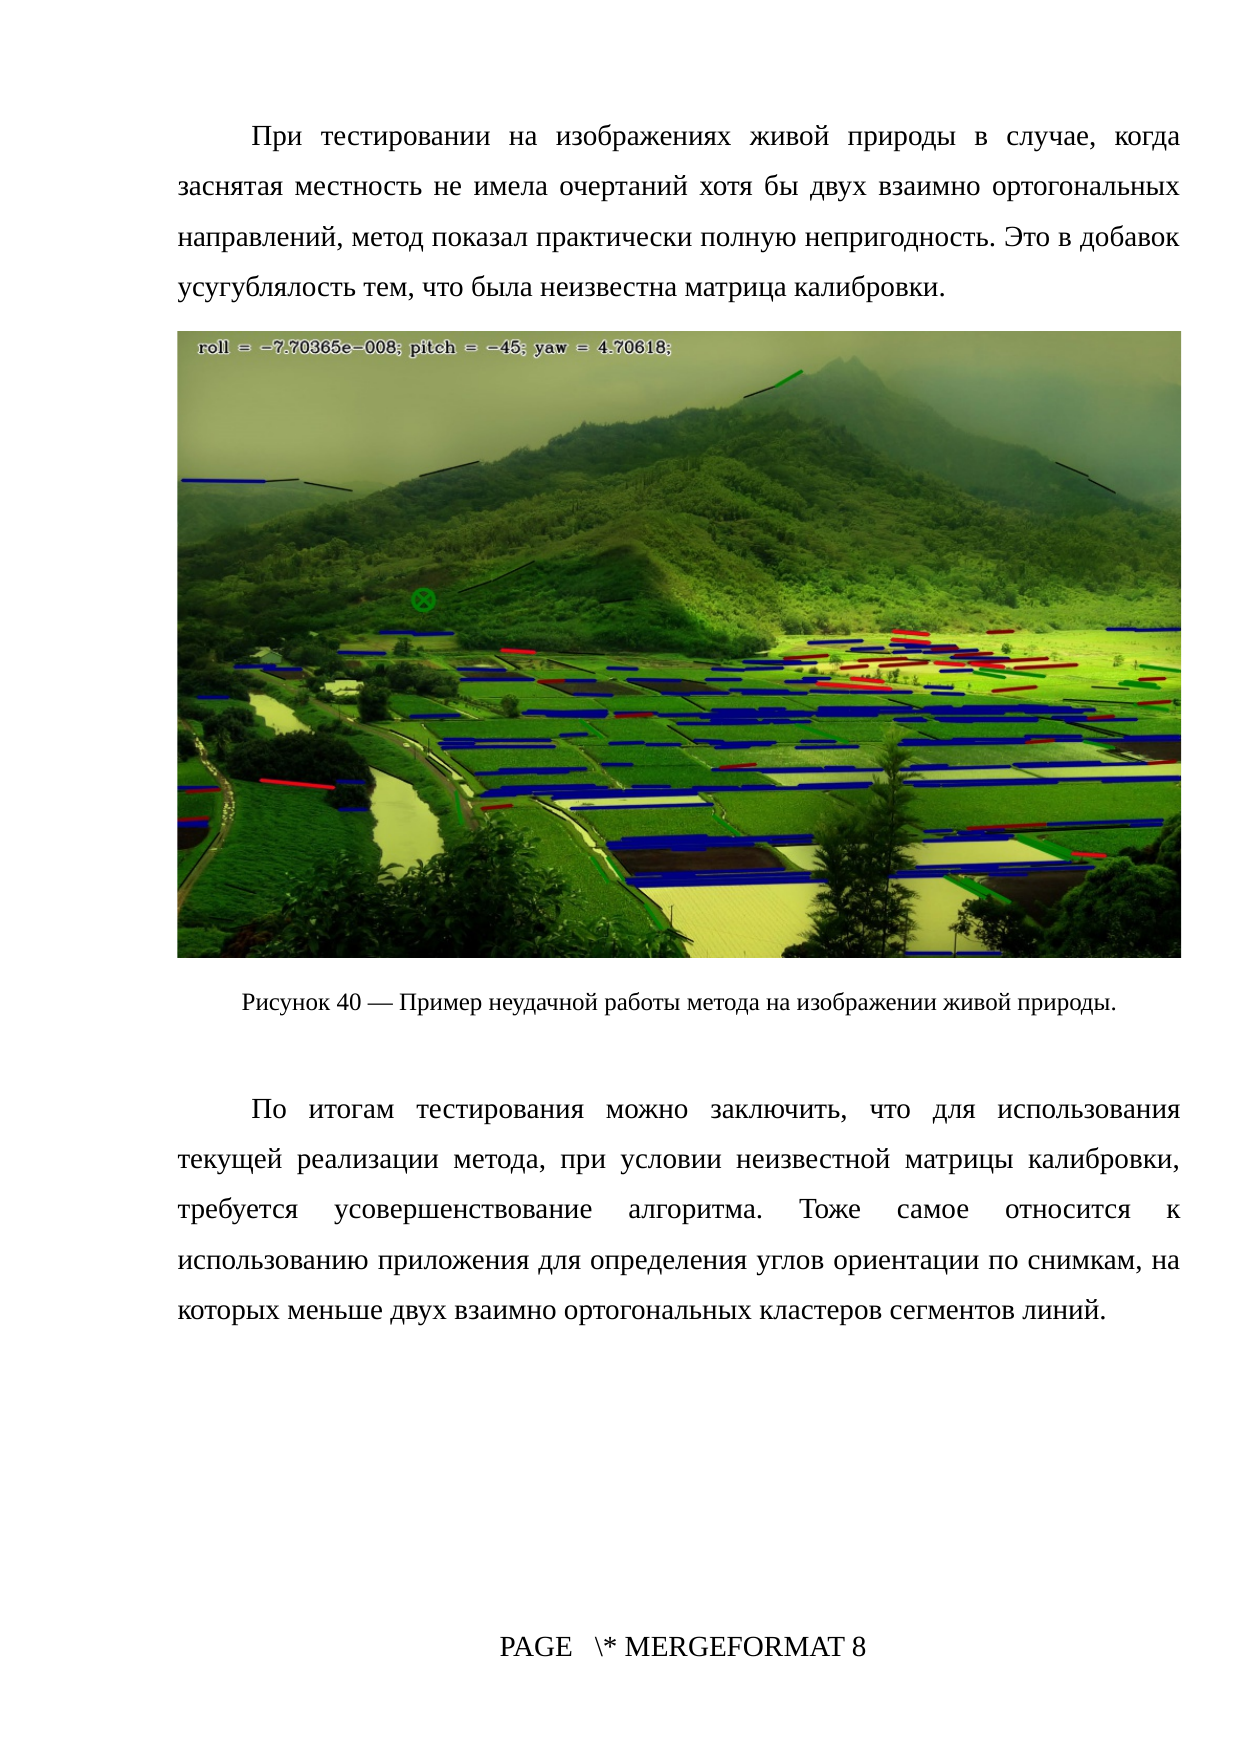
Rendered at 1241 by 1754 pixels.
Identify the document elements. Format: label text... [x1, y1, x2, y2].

text При тестировании на изображениях живой природы в случае, когда заснятая местность не имела очертаний хотя бы двух взаимно ортогональных направлений, метод показал практически полную непригодность. Это в добавок усугублялость тем, что была неизвестна матрица калибровки. [177, 118, 1181, 303]
text По итогам тестирования можно заключить, что для использования текущей реализации метода, при условии неизвестной матрицы калибровки, требуется усовершенствование алгоритма. Тоже самое относится к использованию приложения для определения углов ориентации по снимкам, на которых меньше двух взаимно ортогональных кластеров сегментов линий. [177, 1091, 1181, 1326]
picture [177, 331, 1182, 958]
text Рисунок 40 — Пример неудачной работы метода на изображении живой природы. [177, 987, 1181, 1016]
